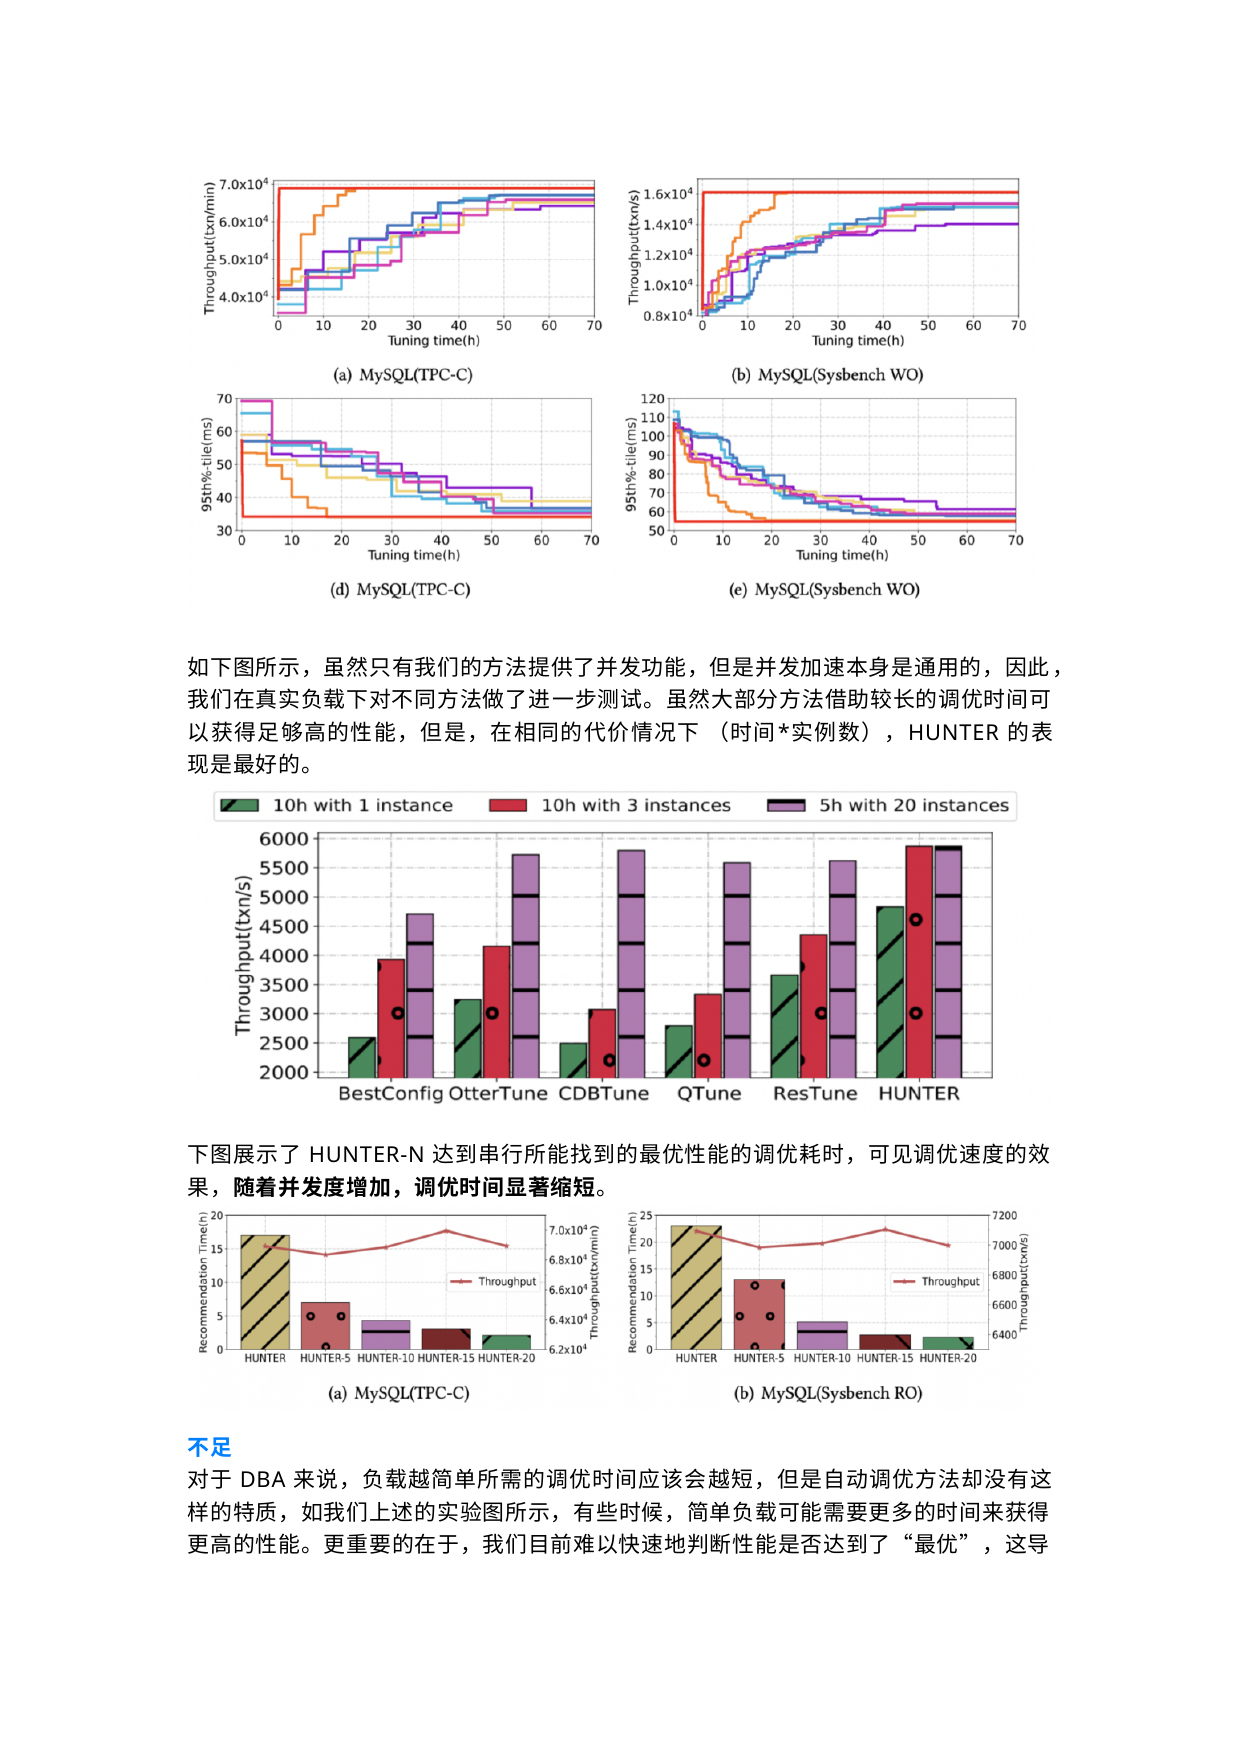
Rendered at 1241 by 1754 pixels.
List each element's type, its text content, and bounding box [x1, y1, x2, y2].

picture [187, 1202, 1053, 1420]
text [187, 1420, 1053, 1559]
picture [187, 779, 1053, 1118]
picture [187, 162, 1053, 619]
